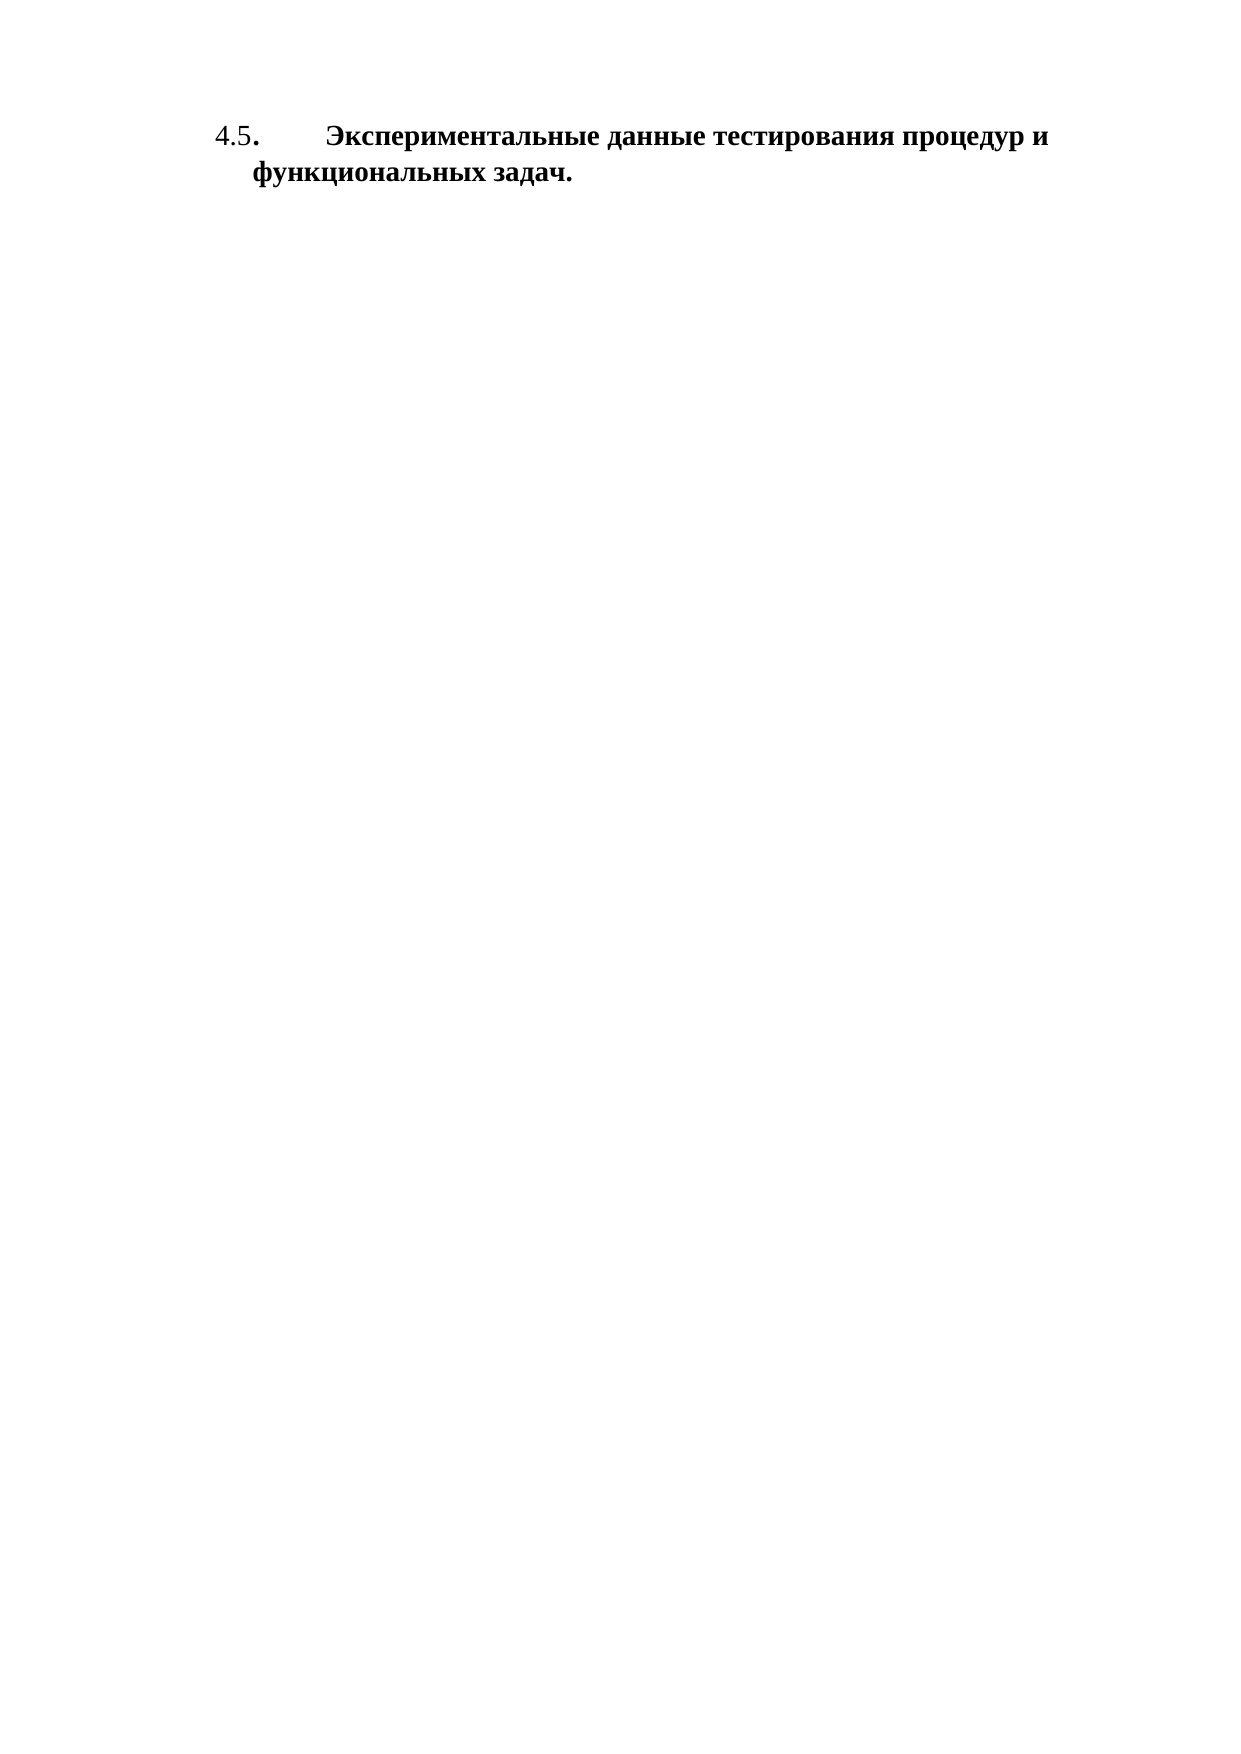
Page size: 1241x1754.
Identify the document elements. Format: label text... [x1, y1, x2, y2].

subtitle . Экспериментальные данные тестирования процедур и функциональных задач. [215, 118, 1152, 188]
